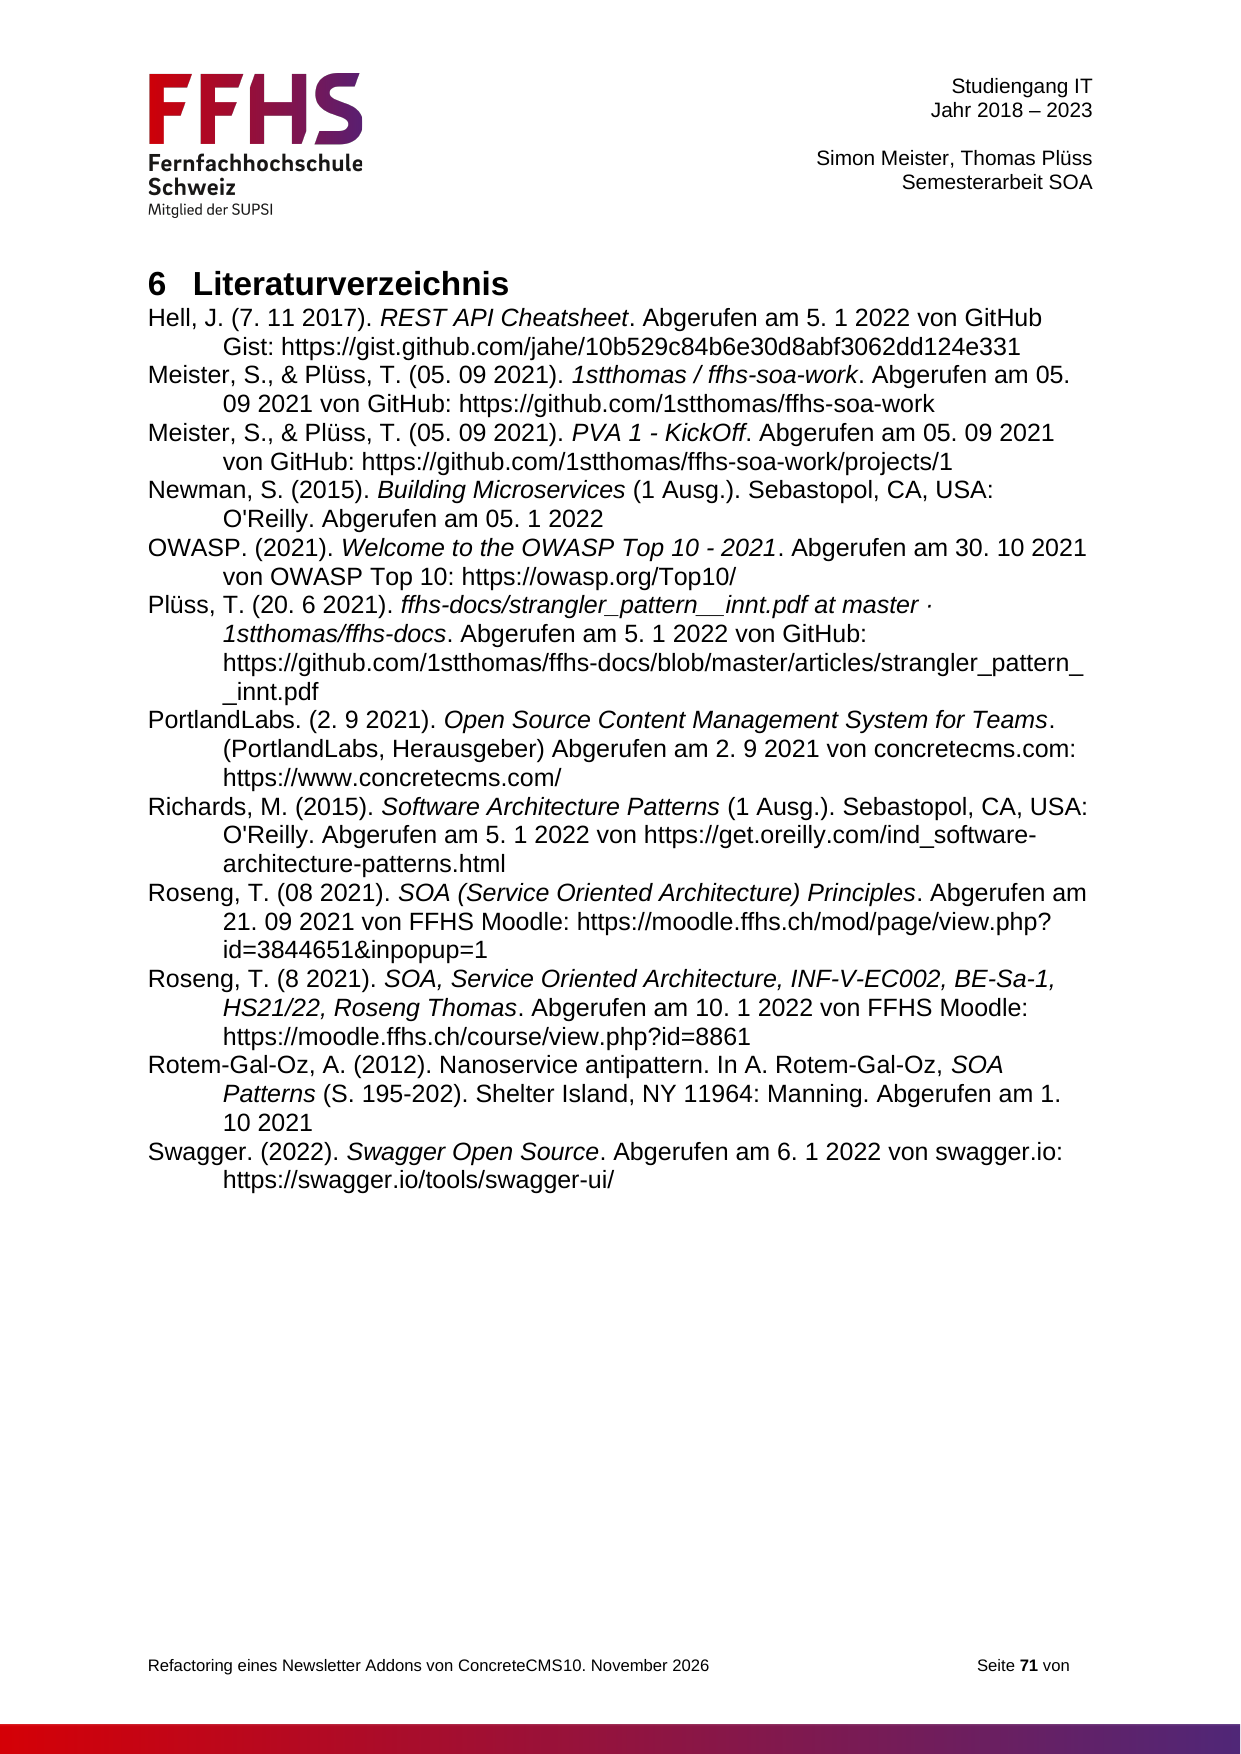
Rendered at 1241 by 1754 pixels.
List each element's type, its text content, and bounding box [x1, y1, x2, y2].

text Roseng, T. (08 2021). SOA (Service Oriented Architecture) Principles. Abgerufen am 21. 09 2021 von FFHS Moodle: https://moodle.ffhs.ch/mod/page/view.php?id=3844651&inpopup=1 [148, 878, 1092, 964]
text Swagger. (2022). Swagger Open Source. Abgerufen am 6. 1 2022 von swagger.io: https://swagger.io/tools/swagger-ui/ [148, 1137, 1092, 1194]
text Richards, M. (2015). Software Architecture Patterns (1 Ausg.). Sebastopol, CA, USA: O'Reilly. Abgerufen am 5. 1 2022 von https://get.oreilly.com/ind_software-architecture-patterns.html [148, 792, 1092, 878]
text Roseng, T. (8 2021). SOA, Service Oriented Architecture, INF-V-EC002, BE-Sa-1, HS21/22, Roseng Thomas. Abgerufen am 10. 1 2022 von FFHS Moodle: https://moodle.ffhs.ch/course/view.php?id=8861 [148, 964, 1092, 1050]
text Plüss, T. (20. 6 2021). ffhs-docs/strangler_pattern__innt.pdf at master · 1stthomas/ffhs-docs. Abgerufen am 5. 1 2022 von GitHub: https://github.com/1stthomas/ffhs-docs/blob/master/articles/strangler_pattern__innt.pdf [148, 590, 1092, 705]
text Rotem-Gal-Oz, A. (2012). Nanoservice antipattern. In A. Rotem-Gal-Oz, SOA Patterns (S. 195-202). Shelter Island, NY 11964: Manning. Abgerufen am 1. 10 2021 [148, 1050, 1092, 1137]
text Meister, S., & Plüss, T. (05. 09 2021). PVA 1 - KickOff. Abgerufen am 05. 09 2021 von GitHub: https://github.com/1stthomas/ffhs-soa-work/projects/1 [148, 418, 1092, 475]
text Newman, S. (2015). Building Microservices (1 Ausg.). Sebastopol, CA, USA: O'Reilly. Abgerufen am 05. 1 2022 [148, 475, 1092, 533]
text Hell, J. (7. 11 2017). REST API Cheatsheet. Abgerufen am 5. 1 2022 von GitHub Gist: https://gist.github.com/jahe/10b529c84b6e30d8abf3062dd124e331 [148, 303, 1092, 360]
text Meister, S., & Plüss, T. (05. 09 2021). 1stthomas / ffhs-soa-work. Abgerufen am 05. 09 2021 von GitHub: https://github.com/1stthomas/ffhs-soa-work [148, 360, 1092, 418]
picture [148, 73, 363, 218]
picture [0, 1724, 1241, 1754]
subtitle Literaturverzeichnis [148, 264, 1092, 303]
text OWASP. (2021). Welcome to the OWASP Top 10 - 2021. Abgerufen am 30. 10 2021 von OWASP Top 10: https://owasp.org/Top10/ [148, 533, 1092, 590]
text PortlandLabs. (2. 9 2021). Open Source Content Management System for Teams. (PortlandLabs, Herausgeber) Abgerufen am 2. 9 2021 von concretecms.com: https://www.concretecms.com/ [148, 705, 1092, 792]
